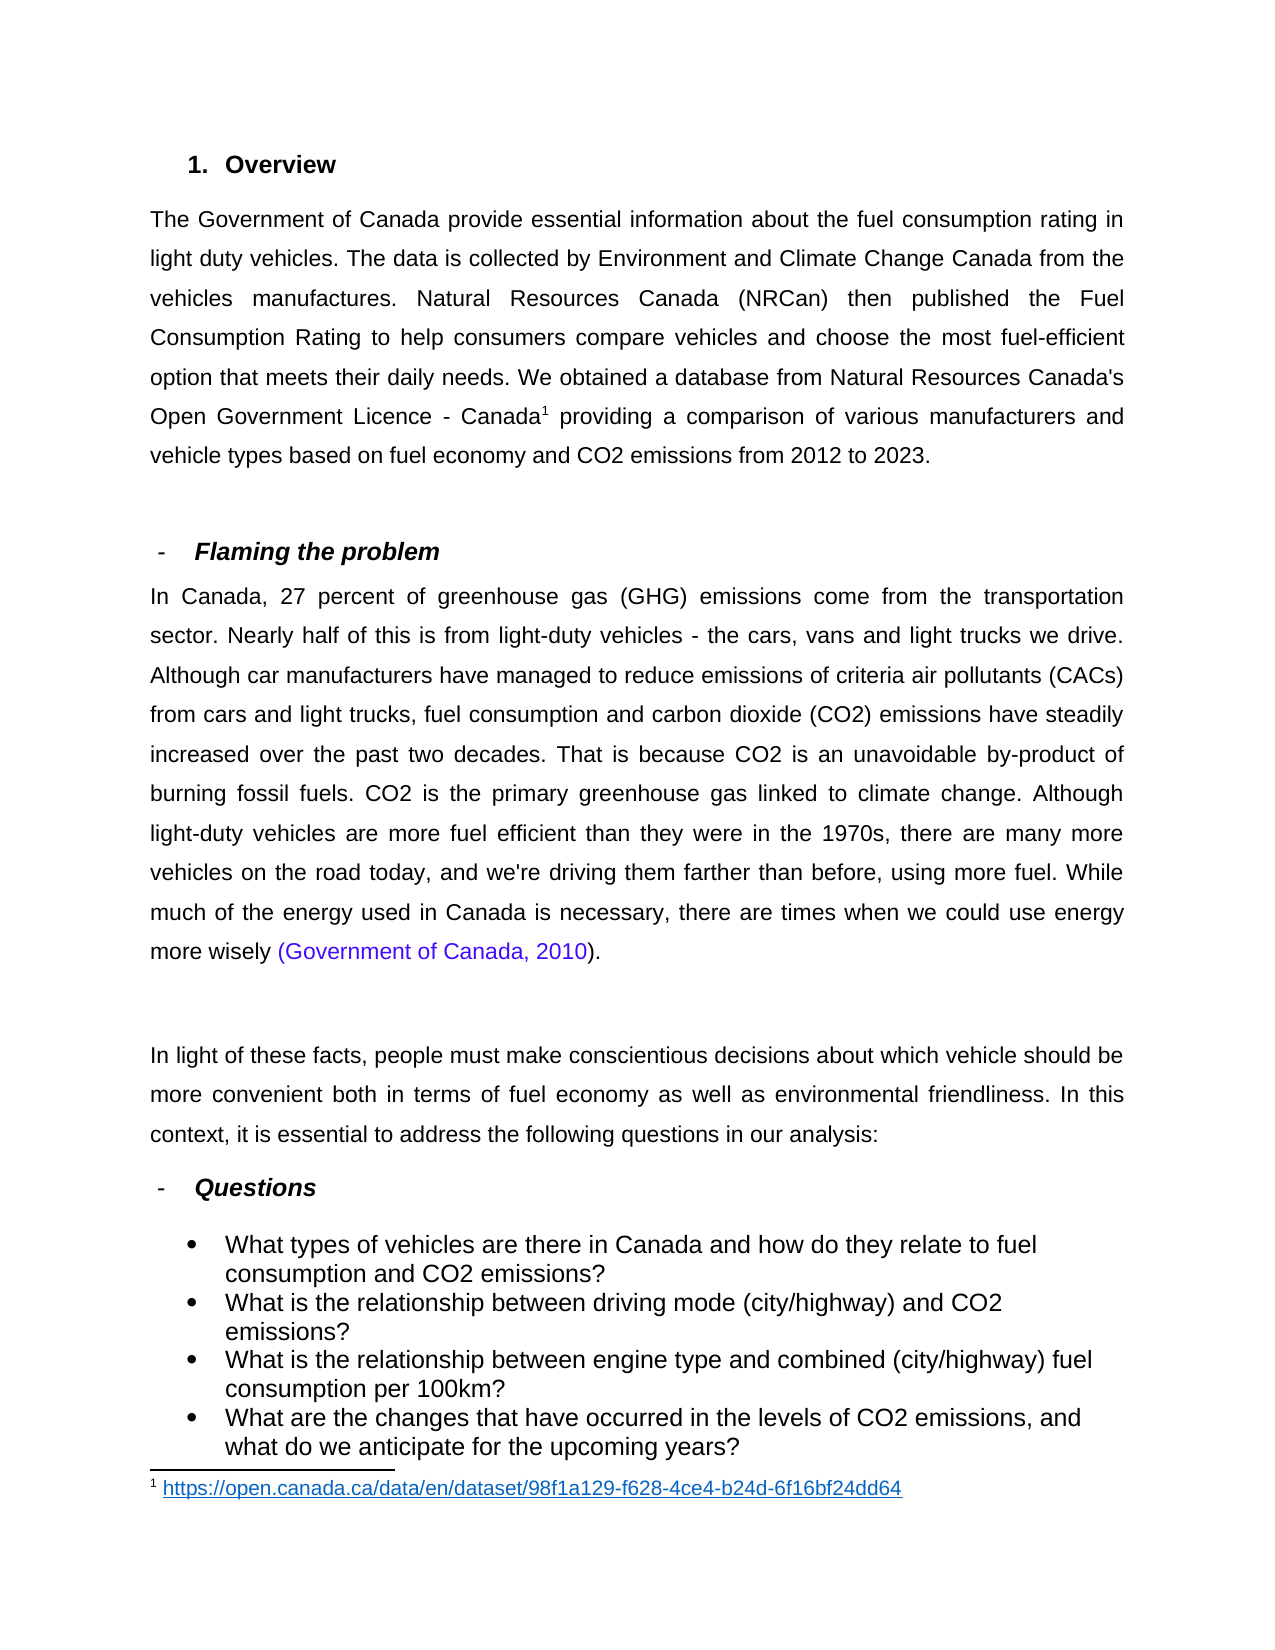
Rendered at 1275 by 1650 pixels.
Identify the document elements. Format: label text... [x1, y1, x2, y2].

list What is the relationship between driving mode (city/highway) and CO2 emissions? [187, 1288, 1125, 1346]
list What is the relationship between engine type and combined (city/highway) fuel consumption per 100km? [187, 1346, 1125, 1403]
list What types of vehicles are there in Canada and how do they relate to fuel consumption and CO2 emissions? [187, 1230, 1125, 1288]
text In Canada, 27 percent of greenhouse gas (GHG) emissions come from the transportation sector. Nearly half of this is from light-duty vehicles - the cars, vans and light trucks we drive. Although car manufacturers have managed to reduce emissions of criteria air pollutants (CACs) from cars and light trucks, fuel consumption and carbon dioxide (CO2) emissions have steadily increased over the past two decades. That is because CO2 is an unavoidable by-product of burning fossil fuels. CO2 is the primary greenhouse gas linked to climate change. Although light-duty vehicles are more fuel efficient than they were in the 1970s, there are many more vehicles on the road today, and we're driving them farther than before, using more fuel. While much of the energy used in Canada is necessary, there are times when we could use energy more wisely (Government of Canada, 2010). [150, 583, 1125, 964]
list Overview [187, 150, 1125, 179]
text The Government of Canada provide essential information about the fuel consumption rating in light duty vehicles. The data is collected by Environment and Climate Change Canada from the vehicles manufactures. Natural Resources Canada (NRCan) then published the Fuel Consumption Rating to help consumers compare vehicles and choose the most fuel-efficient option that meets their daily needs. We obtained a database from Natural Resources Canada's Open Government Licence - Canada providing a comparison of various manufacturers and vehicle types based on fuel economy and CO2 emissions from 2012 to 2023. [150, 206, 1125, 469]
list What are the changes that have occurred in the levels of CO2 emissions, and what do we anticipate for the upcoming years? [187, 1403, 1125, 1461]
text In light of these facts, people must make conscientious decisions about which vehicle should be more convenient both in terms of fuel economy as well as environmental friendliness. In this context, it is essential to address the following questions in our analysis: [150, 1042, 1125, 1147]
list Questions [157, 1173, 1125, 1202]
list Flaming the problem [157, 537, 1125, 566]
